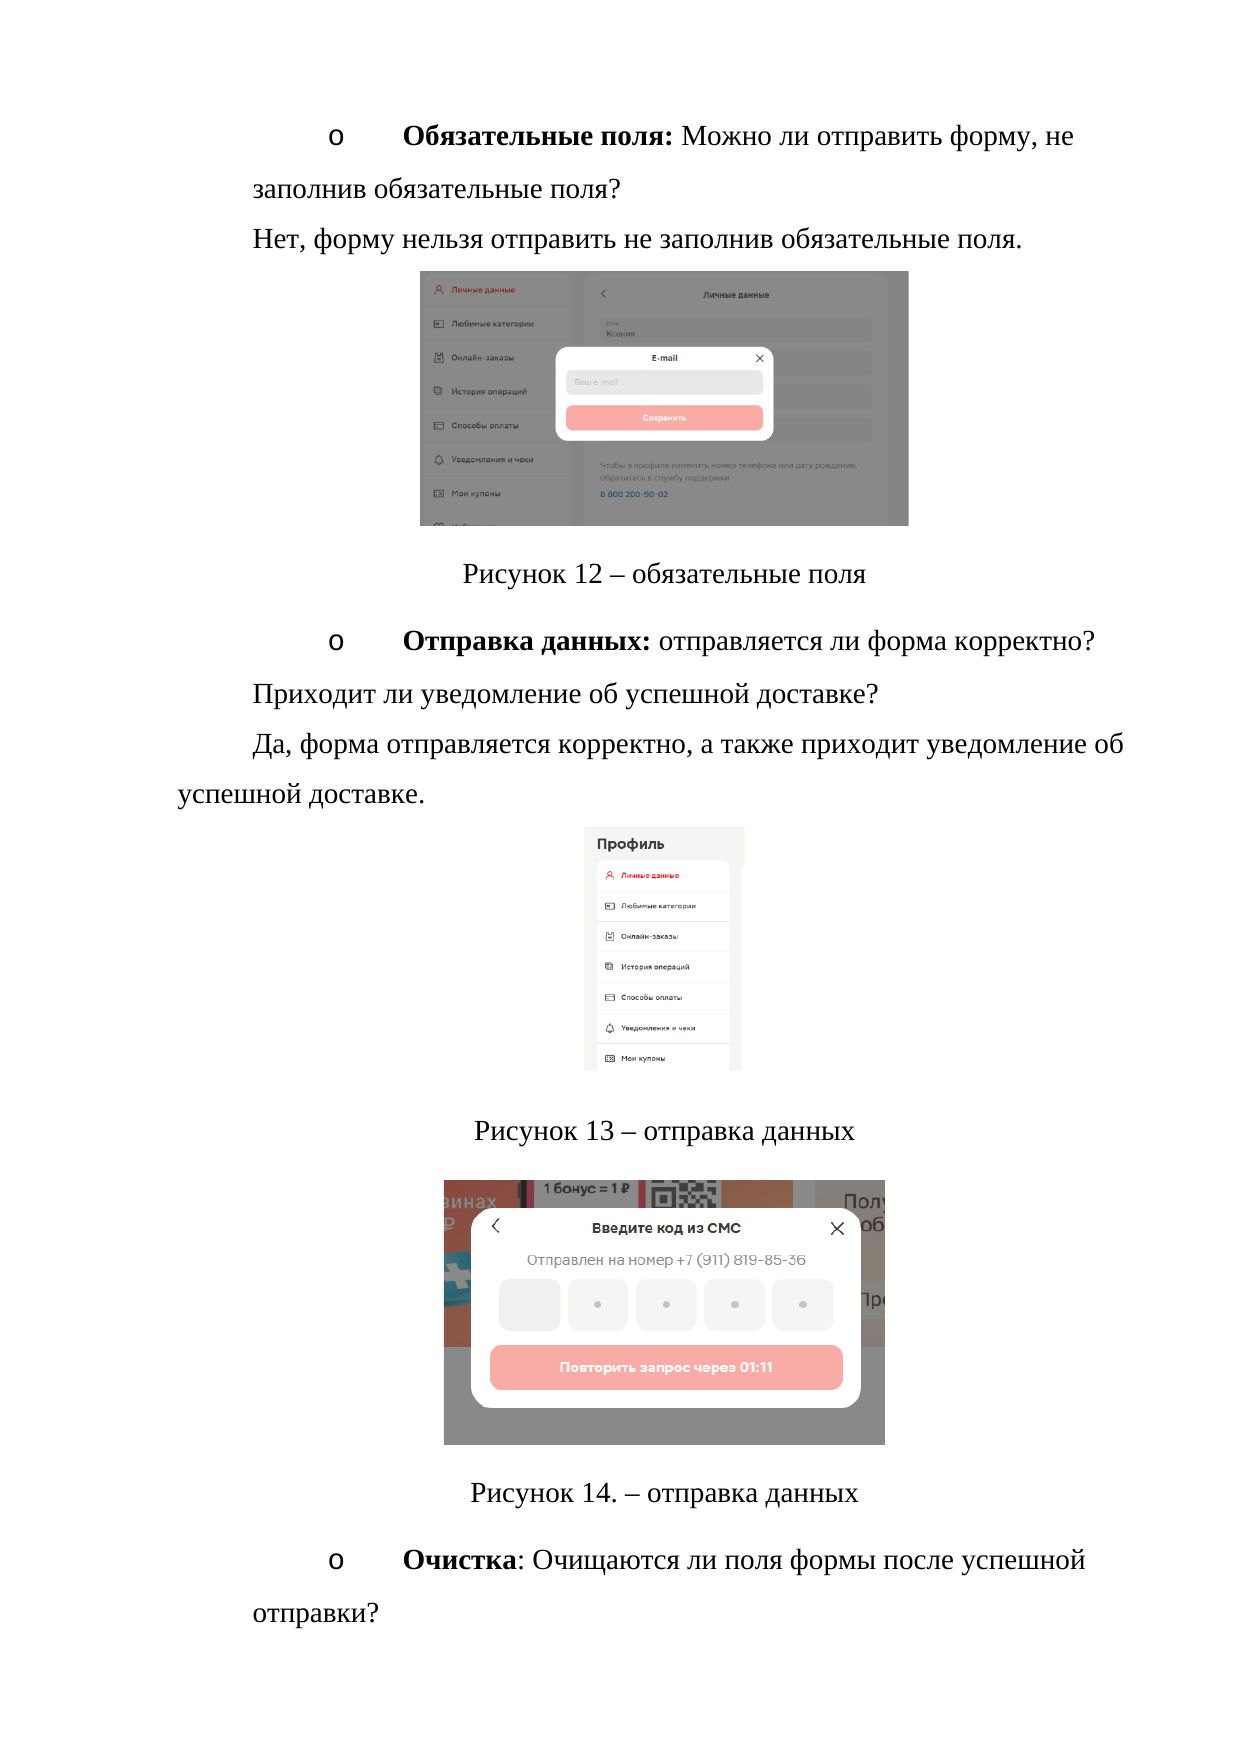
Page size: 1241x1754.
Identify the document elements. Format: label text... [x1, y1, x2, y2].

text Да, форма отправляется корректно, а также приходит уведомление об успешной доставке. [177, 726, 1152, 810]
text Рисунок 13 – отправка данных [177, 1113, 1152, 1147]
picture [584, 826, 745, 1071]
picture [443, 1180, 885, 1445]
list Отправка данных: отправляется ли форма корректно? Приходит ли уведомление об успешной доставке? [252, 623, 1152, 709]
list Очистка: Очищаются ли поля формы после успешной отправки? [252, 1542, 1152, 1628]
picture [420, 271, 909, 526]
text Рисунок 12 – обязательные поля [177, 556, 1152, 589]
list Обязательные поля: Можно ли отправить форму, не заполнив обязательные поля? [252, 118, 1152, 204]
text Нет, форму нельзя отправить не заполнив обязательные поля. [177, 221, 1152, 255]
text Рисунок 14. – отправка данных [177, 1475, 1152, 1509]
